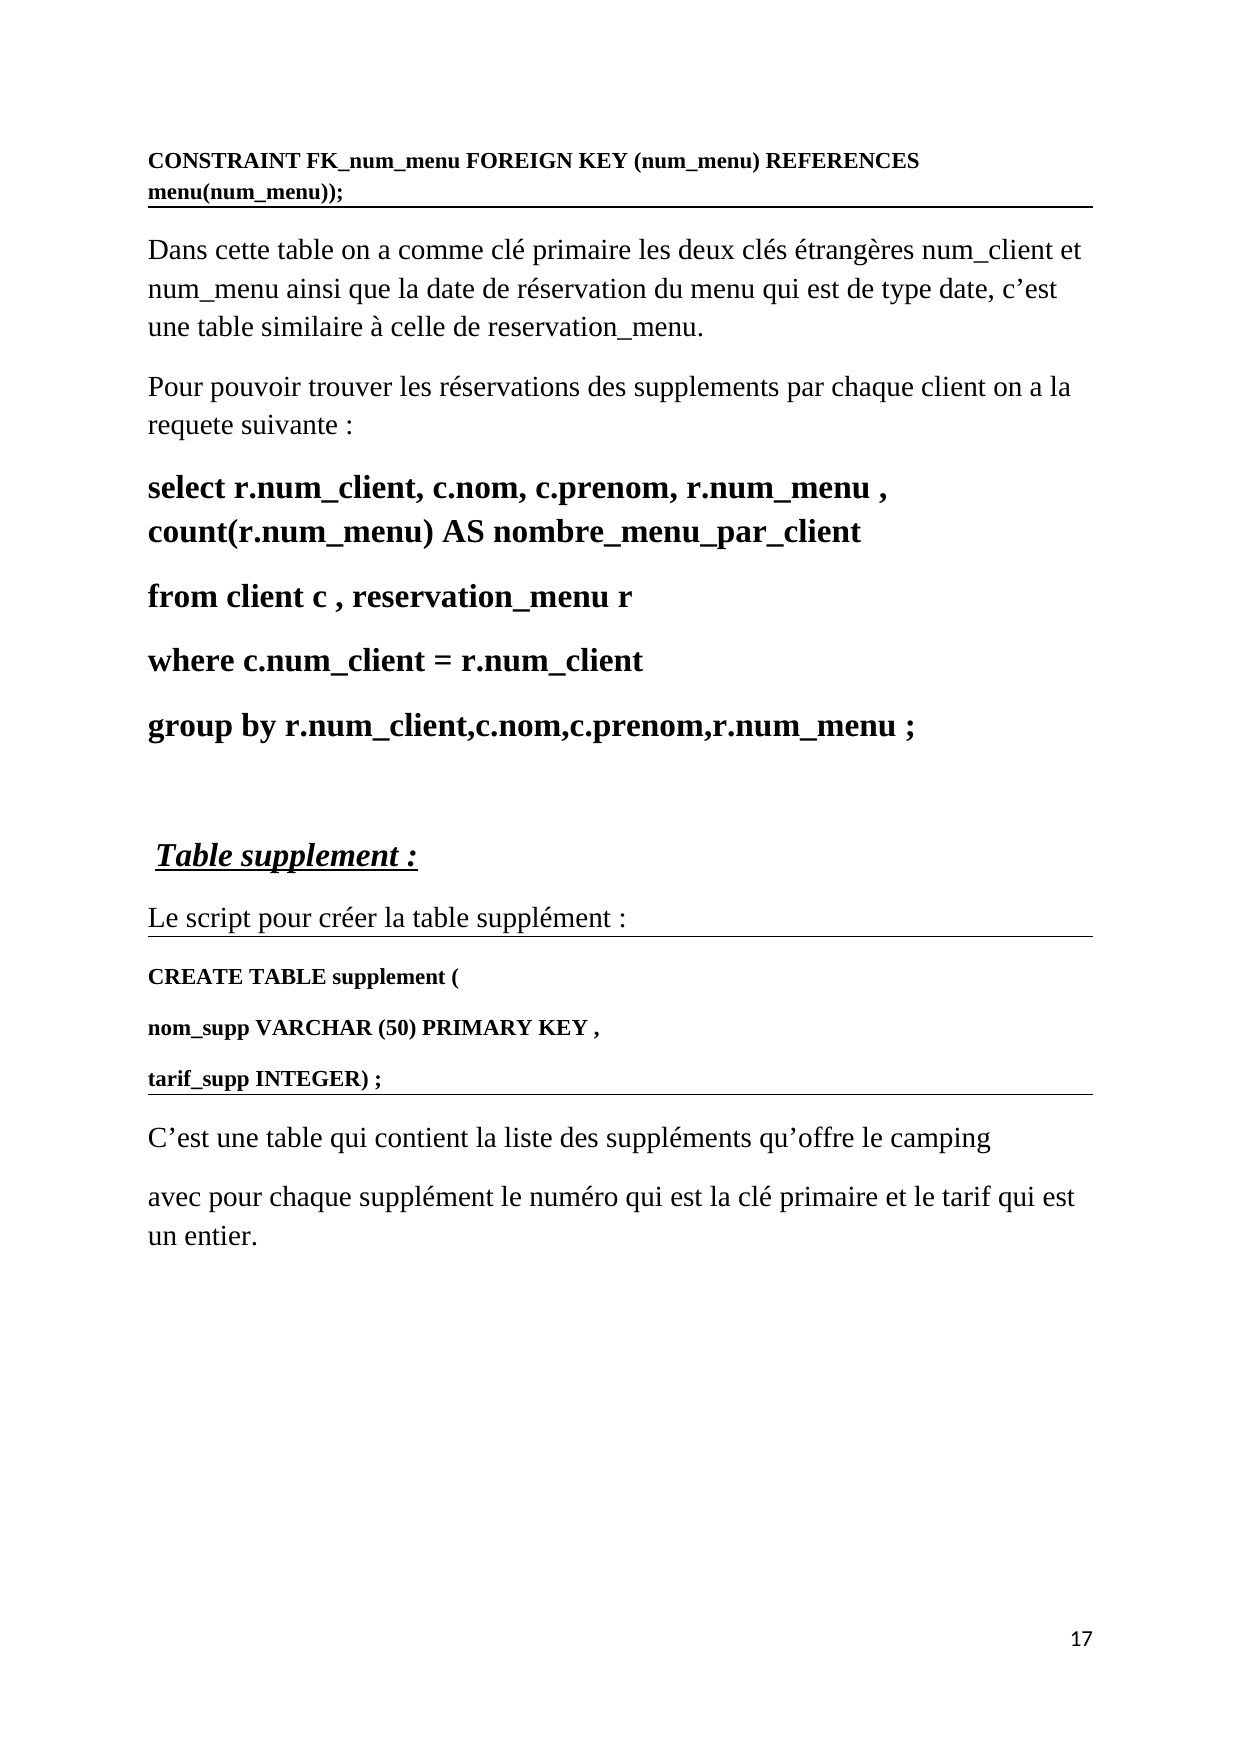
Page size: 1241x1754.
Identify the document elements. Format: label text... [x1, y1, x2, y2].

text select r.num_client, c.nom, c.prenom, r.num_menu , count(r.num_menu) AS nombre_menu_par_client [148, 467, 1093, 549]
text where c.num_client = r.num_client [148, 641, 1093, 679]
text Le script pour créer la table supplément : [148, 900, 1093, 936]
text group by r.num_client,c.nom,c.prenom,r.num_menu ; [148, 706, 1093, 744]
text tarif_supp INTEGER) ; [148, 1065, 1093, 1094]
text Pour pouvoir trouver les réservations des supplements par chaque client on a la requete suivante : [148, 369, 1093, 441]
text nom_supp VARCHAR (50) PRIMARY KEY , [148, 1014, 1093, 1041]
text C’est une table qui contient la liste des suppléments qu’offre le camping [148, 1120, 1093, 1154]
text Table supplement : [148, 835, 1093, 874]
text CONSTRAINT FK_num_menu FOREIGN KEY (num_menu) REFERENCES menu(num_menu)); [148, 148, 1093, 206]
text avec pour chaque supplément le numéro qui est la clé primaire et le tarif qui est un entier. [148, 1179, 1093, 1252]
text Dans cette table on a comme clé primaire les deux clés étrangères num_client et num_menu ainsi que la date de réservation du menu qui est de type date, c’est une table similaire à celle de reservation_menu. [148, 232, 1093, 343]
text from client c , reservation_menu r [148, 576, 1093, 614]
text CREATE TABLE supplement ( [148, 963, 1093, 990]
